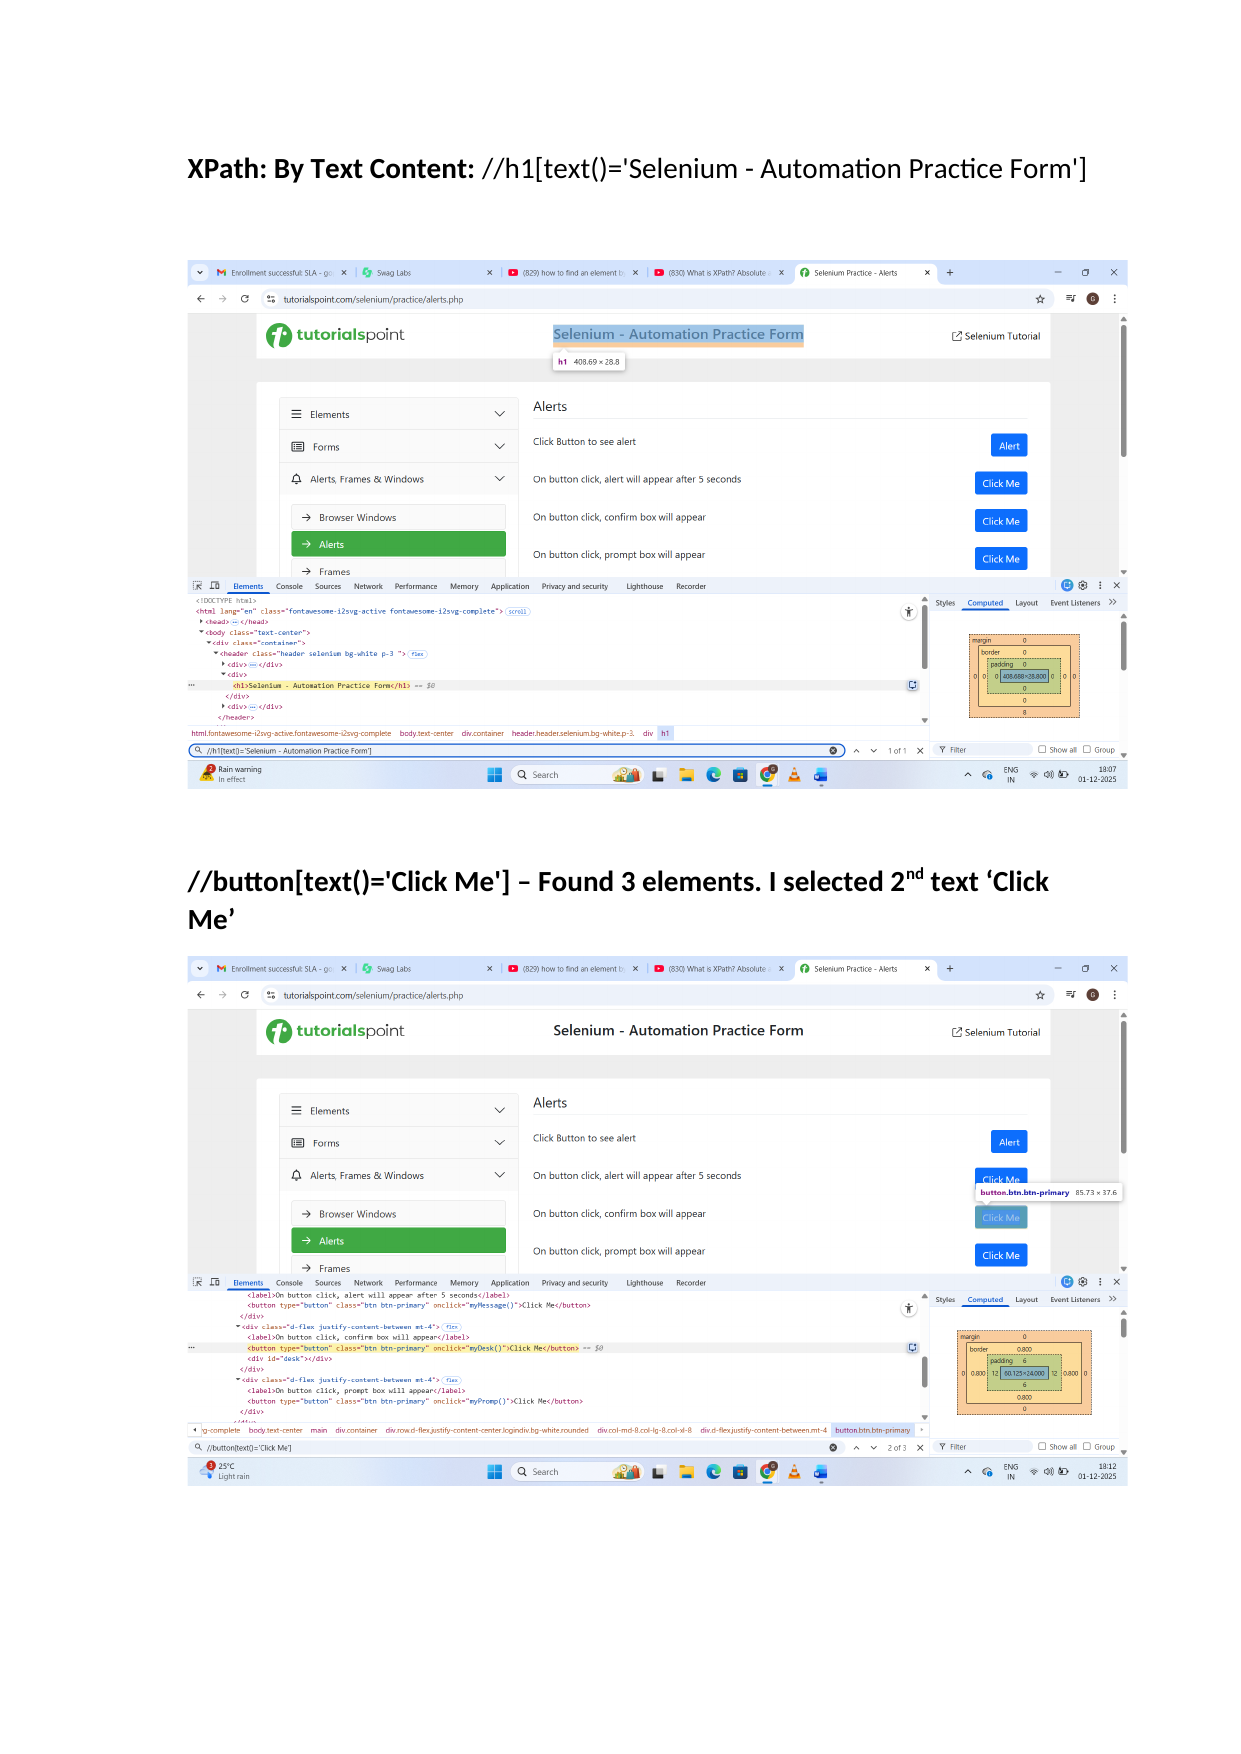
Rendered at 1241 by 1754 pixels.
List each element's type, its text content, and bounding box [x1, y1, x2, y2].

text //button[text()='Click Me'] – Found 3 elements. I selected 2nd text ‘Click Me’ [187, 863, 1090, 937]
picture [187, 260, 1128, 789]
picture [187, 956, 1128, 1486]
text XPath: By Text Content: //h1[text()='Selenium - Automation Practice Form'] [187, 150, 1090, 186]
